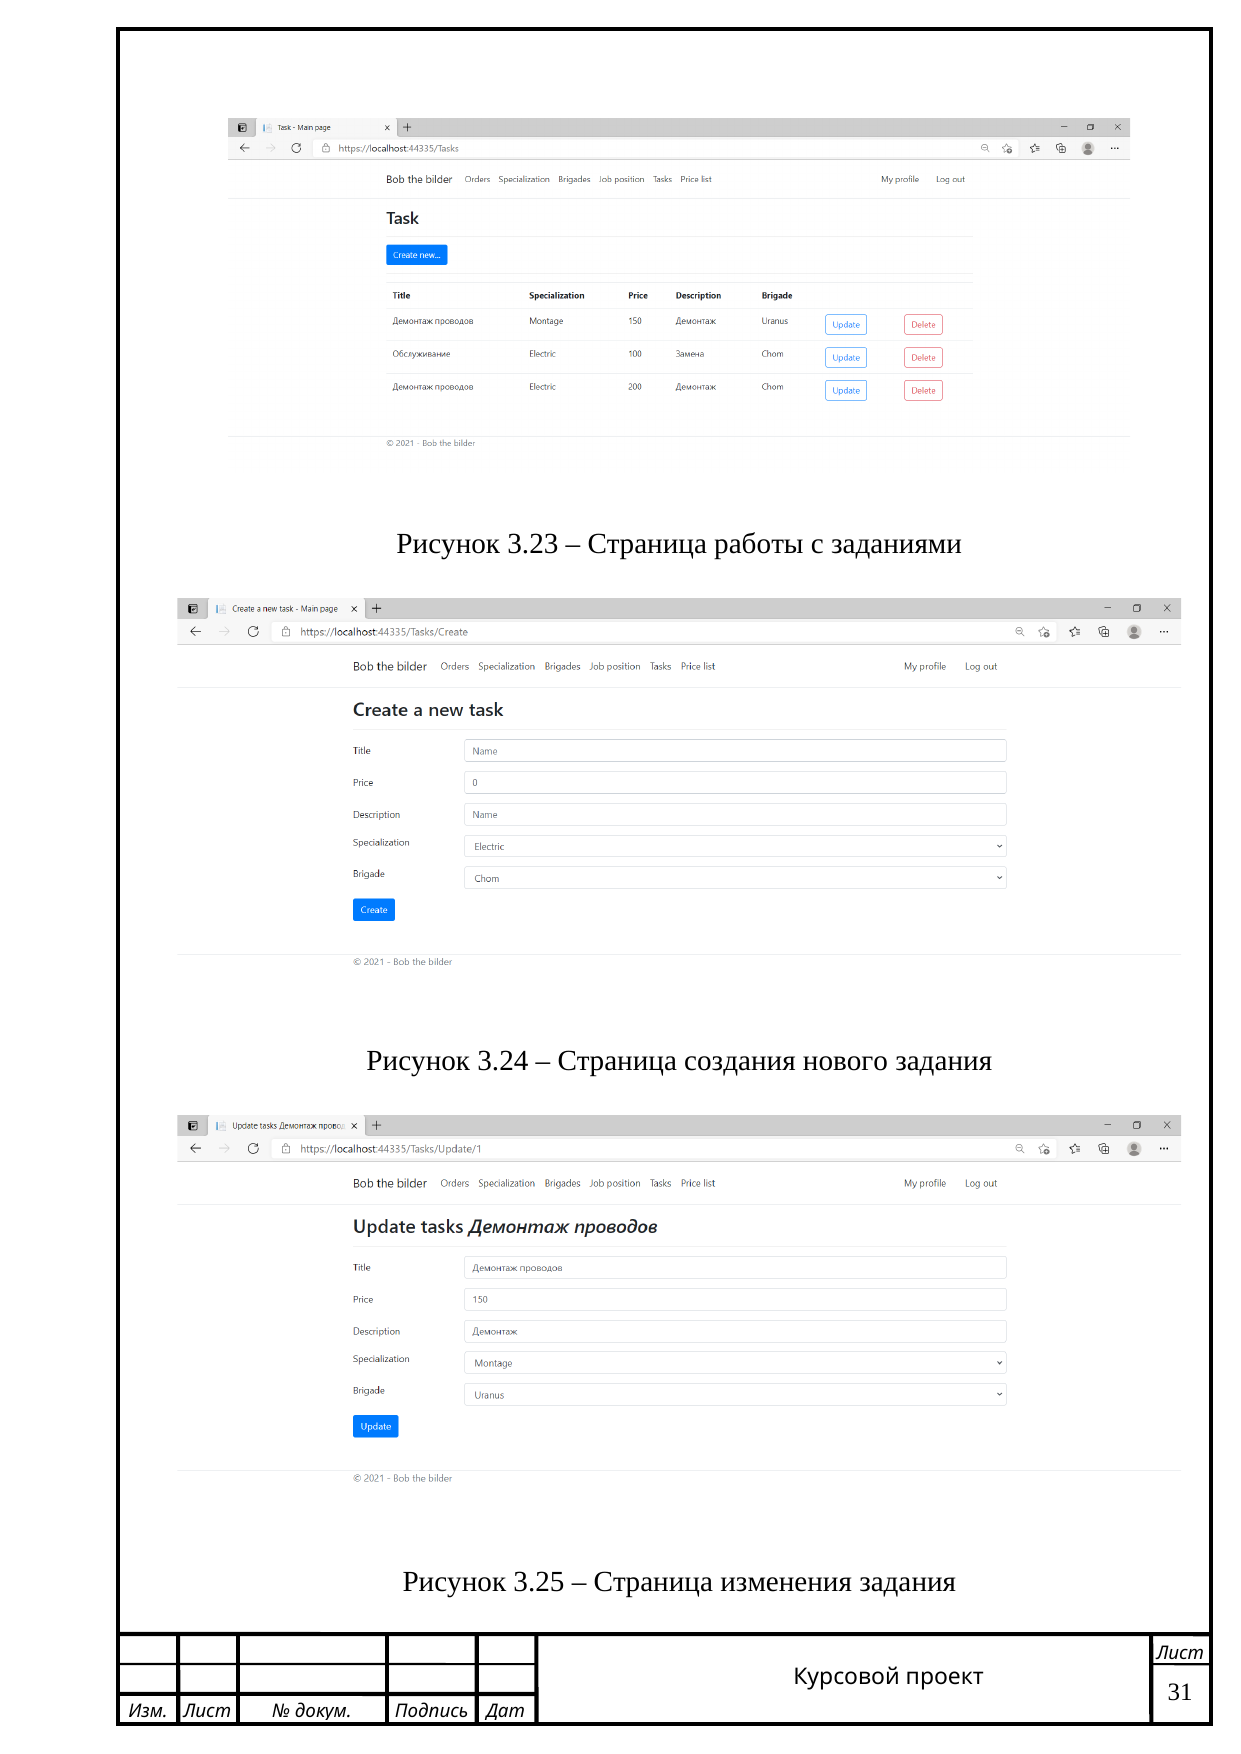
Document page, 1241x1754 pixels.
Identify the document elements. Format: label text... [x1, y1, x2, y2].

picture [177, 1115, 1182, 1510]
text Рисунок 3.24 – Страница создания нового задания [177, 1040, 1181, 1078]
text Рисунок 3.25 – Страница изменения задания [177, 1561, 1181, 1598]
picture [177, 598, 1182, 989]
text Рисунок 3.23 – Страница работы с заданиями [177, 524, 1181, 561]
picture [228, 118, 1131, 473]
